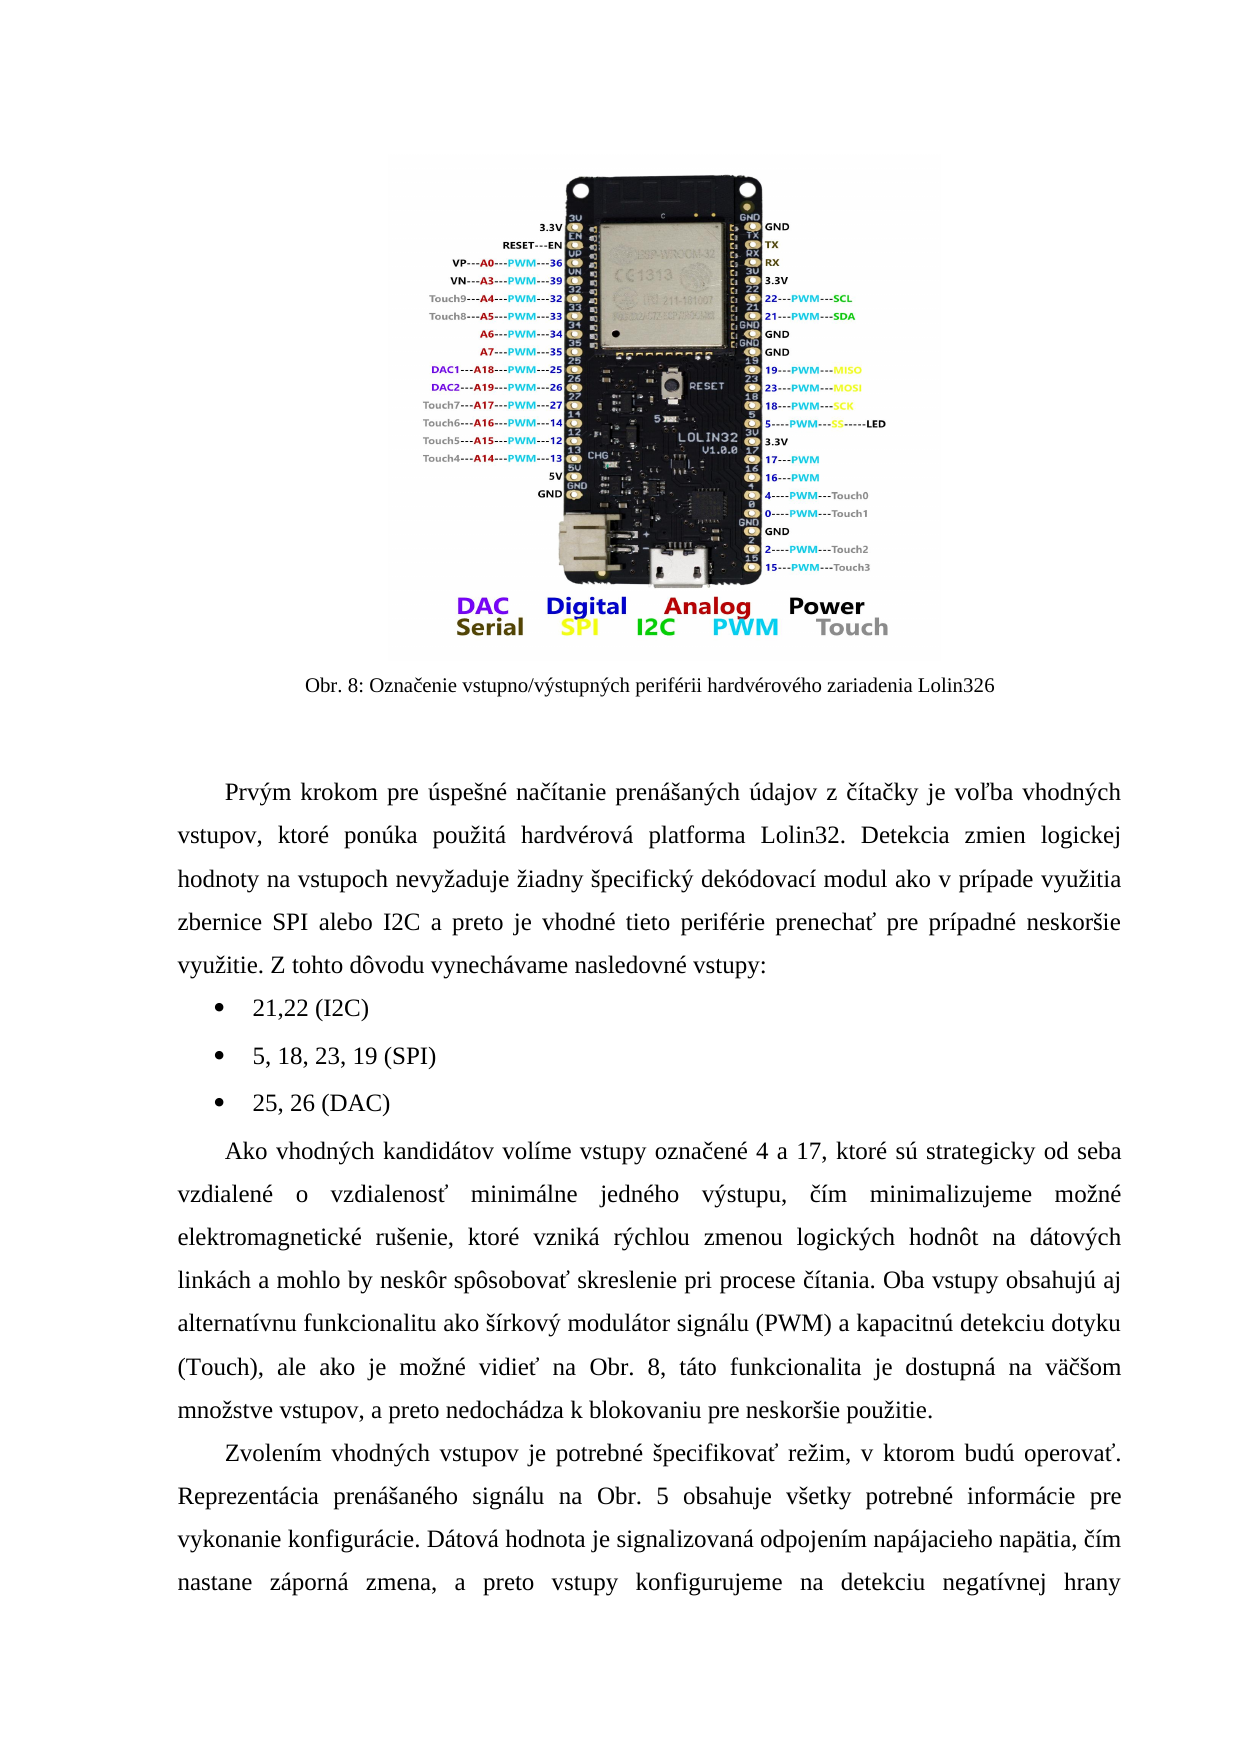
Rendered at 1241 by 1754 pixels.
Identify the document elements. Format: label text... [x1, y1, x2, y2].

picture [387, 154, 941, 661]
text Prvým krokom pre úspešné načítanie prenášaných údajov z čítačky je voľba vhodných vstupov, ktoré ponúka použitá hardvérová platforma Lolin32. Detekcia zmien logickej hodnoty na vstupoch nevyžaduje žiadny špecifický dekódovací modul ako v prípade využitia zbernice SPI alebo I2C a preto je vhodné tieto periférie prenechať pre prípadné neskoršie využitie. Z tohto dôvodu vynechávame nasledovné vstupy: [177, 777, 1122, 979]
list 21,22 (I2C) [215, 993, 1122, 1022]
list 25, 26 (DAC) [215, 1088, 1122, 1117]
text Ako vhodných kandidátov volíme vstupy označené 4 a 17, ktoré sú strategicky od seba vzdialené o vzdialenosť minimálne jedného výstupu, čím minimalizujeme možné elektromagnetické rušenie, ktoré vzniká rýchlou zmenou logických hodnôt na dátových linkách a mohlo by neskôr spôsobovať skreslenie pri procese čítania. Oba vstupy obsahujú aj alternatívnu funkcionalitu ako šírkový modulátor signálu (PWM) a kapacitnú detekciu dotyku (Touch), ale ako je možné vidieť na Obr. 8, táto funkcionalita je dostupná na väčšom množstve vstupov, a preto nedochádza k blokovaniu pre neskoršie použitie. [177, 1136, 1122, 1423]
list 5, 18, 23, 19 (SPI) [215, 1041, 1122, 1069]
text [177, 1438, 1122, 1596]
